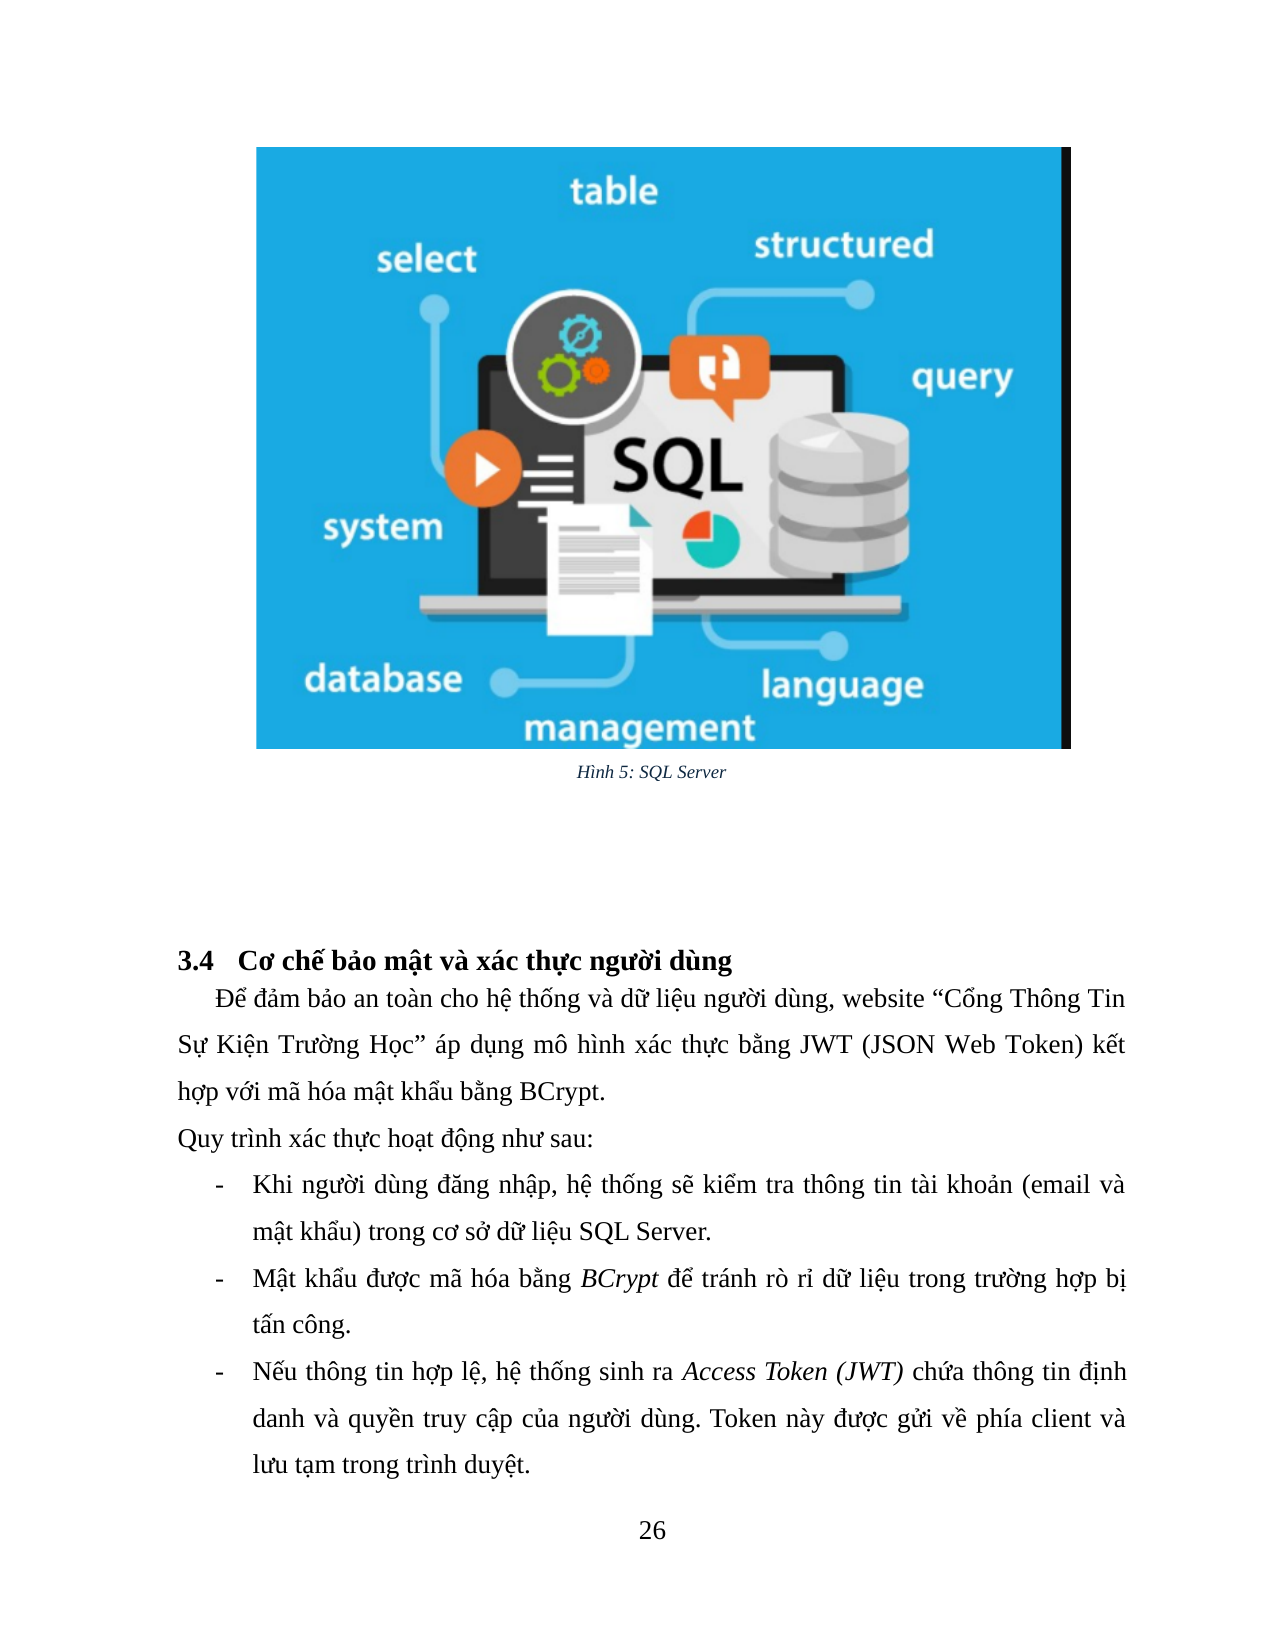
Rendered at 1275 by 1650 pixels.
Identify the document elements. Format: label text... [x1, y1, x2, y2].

text Quy trình xác thực hoạt động như sau: [177, 1122, 1127, 1153]
list Nếu thông tin hợp lệ, hệ thống sinh ra Access Token (JWT) chứa thông tin định danh và quyền truy cập của người dùng. Token này được gửi về phía client và lưu tạm trong trình duyệt. [215, 1355, 1127, 1480]
text Để đảm bảo an toàn cho hệ thống và dữ liệu người dùng, website “Cổng Thông Tin Sự Kiện Trường Học” áp dụng mô hình xác thực bằng JWT (JSON Web Token) kết hợp với mã hóa mật khẩu bằng BCrypt. [177, 982, 1127, 1106]
list Mật khẩu được mã hóa bằng BCrypt để tránh rò rỉ dữ liệu trong trường hợp bị tấn công. [215, 1262, 1127, 1340]
picture [256, 147, 1071, 749]
text Hình 5: SQL Server [177, 761, 1127, 782]
subtitle Cơ chế bảo mật và xác thực người dùng [177, 943, 1127, 977]
list Khi người dùng đăng nhập, hệ thống sẽ kiểm tra thông tin tài khoản (email và mật khẩu) trong cơ sở dữ liệu SQL Server. [215, 1168, 1127, 1246]
